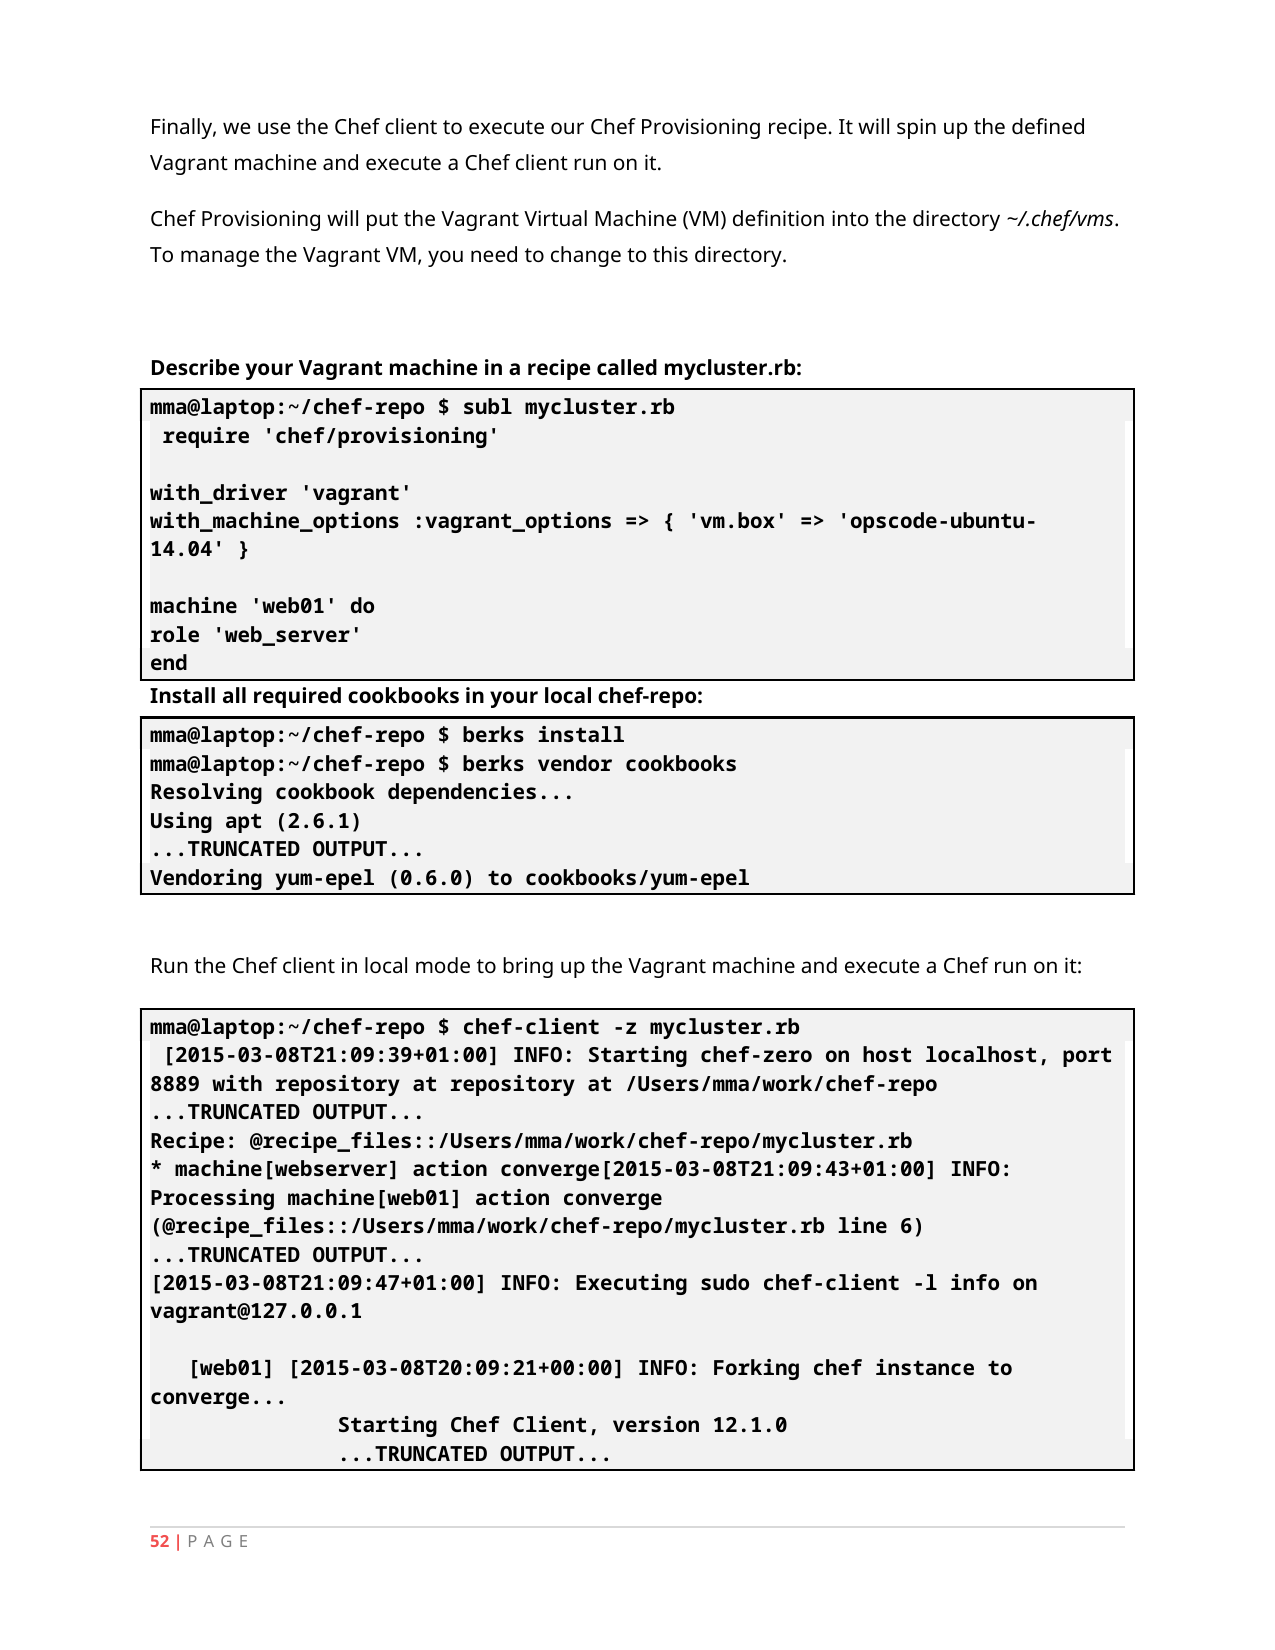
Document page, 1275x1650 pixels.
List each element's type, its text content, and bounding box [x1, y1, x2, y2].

text Using apt (2.6.1) [150, 806, 1125, 834]
text Describe your Vagrant machine in a recipe called mycluster.rb: [150, 353, 1125, 381]
text [2015-03-08T21:09:47+01:00] INFO: Executing sudo chef-client -l info on vagrant@127.0.0.1 [150, 1268, 1125, 1325]
text end [142, 644, 1133, 679]
text ...TRUNCATED OUTPUT... [150, 1097, 1125, 1126]
text Resolving cookbook dependencies... [150, 777, 1125, 806]
text Chef Provisioning will put the Vagrant Virtual Machine (VM) definition into the directory ~/.chef/vms. To manage the Vagrant VM, you need to change to this directory. [150, 204, 1125, 268]
text ...TRUNCATED OUTPUT... [142, 1434, 1133, 1469]
text Install all required cookbooks in your local chef-repo: [150, 681, 1125, 709]
text Vendoring yum-epel (0.6.0) to cookbooks/yum-epel [142, 858, 1133, 893]
text with_driver 'vagrant' [150, 478, 1125, 506]
text Finally, we use the Chef client to execute our Chef Provisioning recipe. It will spin up the defined Vagrant machine and execute a Chef client run on it. [150, 112, 1125, 176]
text machine 'web01' do [150, 591, 1125, 620]
text [2015-03-08T21:09:39+01:00] INFO: Starting chef-zero on host localhost, port 8889 with repository at repository at /Users/mma/work/chef-repo [150, 1041, 1125, 1097]
text role 'web_server' [150, 620, 1125, 644]
text mma@laptop:~/chef-repo $ chef-client -z mycluster.rb [142, 1010, 1133, 1041]
text Starting Chef Client, version 12.1.0 [150, 1410, 1125, 1434]
text ...TRUNCATED OUTPUT... [150, 1240, 1125, 1268]
text Run the Chef client in local mode to bring up the Vagrant machine and execute a Chef run on it: [150, 952, 1125, 980]
text [web01] [2015-03-08T20:09:21+00:00] INFO: Forking chef instance to converge... [150, 1353, 1125, 1410]
text * machine[webserver] action converge[2015-03-08T21:09:43+01:00] INFO: Processing machine[web01] action converge (@recipe_files::/Users/mma/work/chef-repo/mycluster.rb line 6) [150, 1154, 1125, 1240]
text mma@laptop:~/chef-repo $ berks vendor cookbooks [150, 749, 1125, 777]
text ...TRUNCATED OUTPUT... [150, 834, 1125, 858]
text with_machine_options :vagrant_options => { 'vm.box' => 'opscode-ubuntu-14.04' } [150, 506, 1125, 563]
text mma@laptop:~/chef-repo $ berks install [142, 719, 1133, 749]
text Recipe: @recipe_files::/Users/mma/work/chef-repo/mycluster.rb [150, 1126, 1125, 1154]
text require 'chef/provisioning' [150, 421, 1125, 449]
text mma@laptop:~/chef-repo $ subl mycluster.rb [142, 390, 1133, 421]
